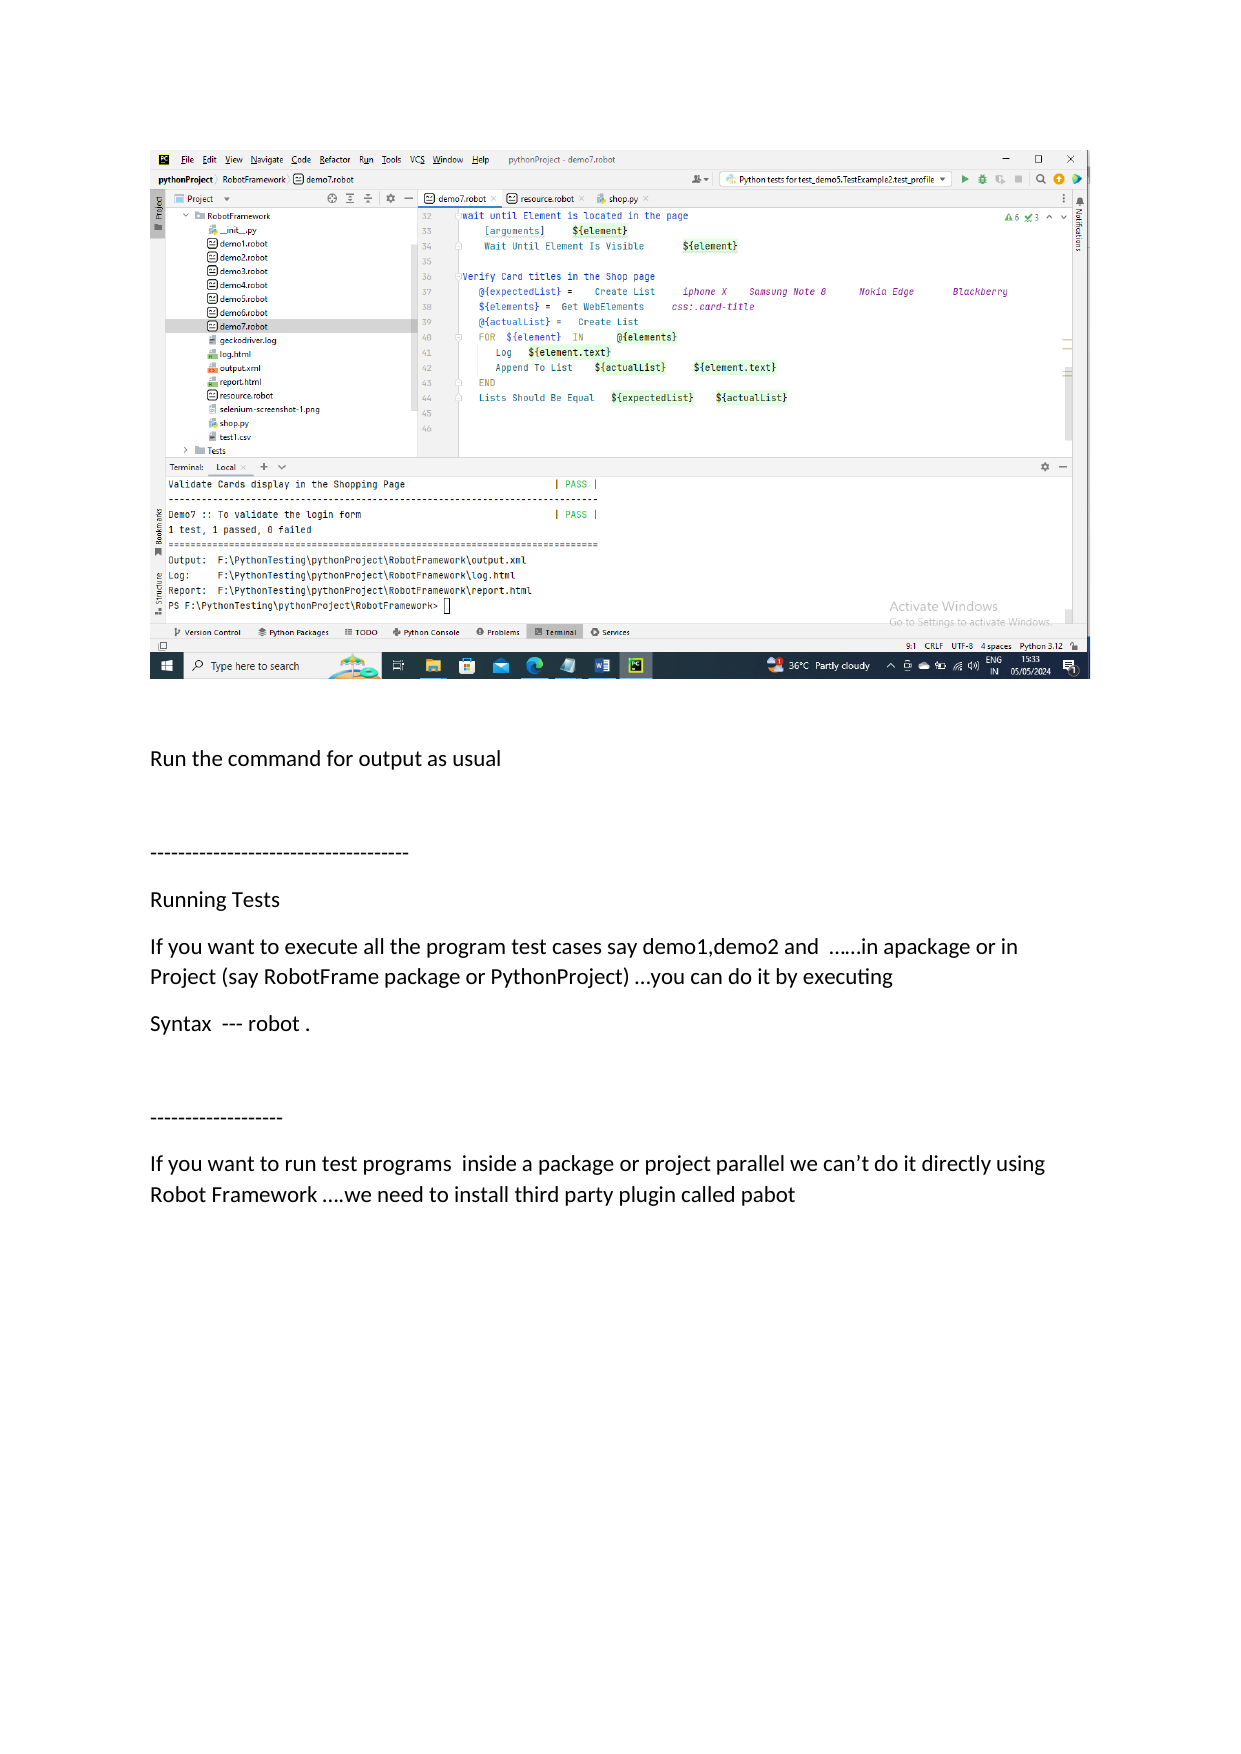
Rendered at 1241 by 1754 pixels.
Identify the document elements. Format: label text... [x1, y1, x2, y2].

text Running Tests [150, 885, 1090, 913]
text If you want to run test programs inside a package or project parallel we can’t do it directly using Robot Framework ….we need to install third party plugin called pabot [150, 1149, 1090, 1208]
picture [150, 150, 1091, 679]
text If you want to execute all the program test cases say demo1,demo2 and ……in apackage or in Project (say RobotFrame package or PythonProject) …you can do it by executing [150, 932, 1090, 990]
text Syntax --- robot . [150, 1009, 1090, 1037]
text Run the command for output as usual [150, 744, 1090, 772]
text ------------------------------------- [150, 838, 1090, 866]
text ------------------- [150, 1103, 1090, 1131]
